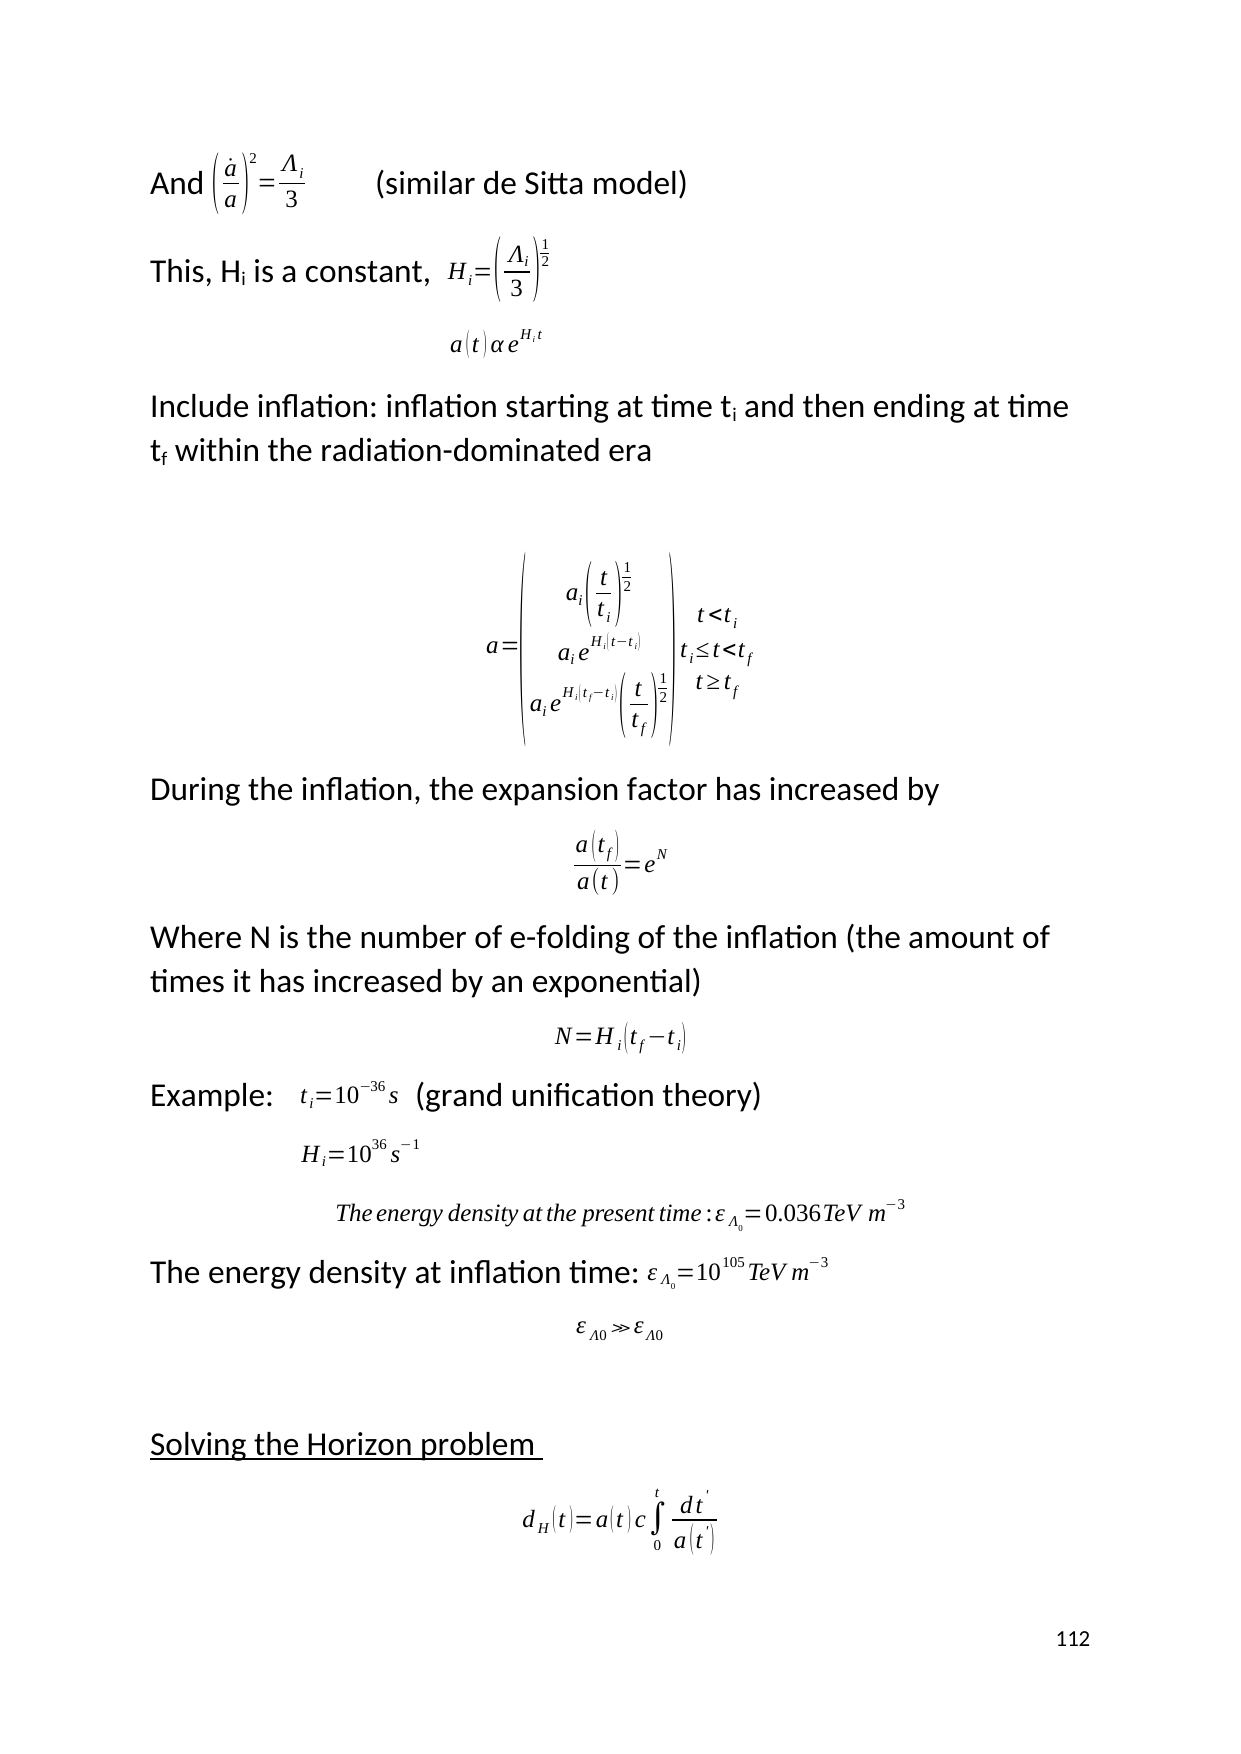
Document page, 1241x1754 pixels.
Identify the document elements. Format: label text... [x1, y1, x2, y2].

text Where N is the number of e-folding of the inflation (the amount of times it has increased by an exponential) [150, 916, 1090, 1001]
text This, Hi is a constant, [150, 236, 1090, 305]
text The energy density at inflation time: [150, 1251, 1090, 1292]
text Solving the Horizon problem [150, 1423, 1090, 1463]
text Example: (grand unification theory) [150, 1074, 1090, 1115]
text And (similar de Sitta model) [150, 150, 1090, 216]
text Include inflation: inflation starting at time ti and then ending at time tf within the radiation-dominated era [150, 386, 1090, 470]
text During the inflation, the expansion factor has increased by [150, 768, 1090, 809]
